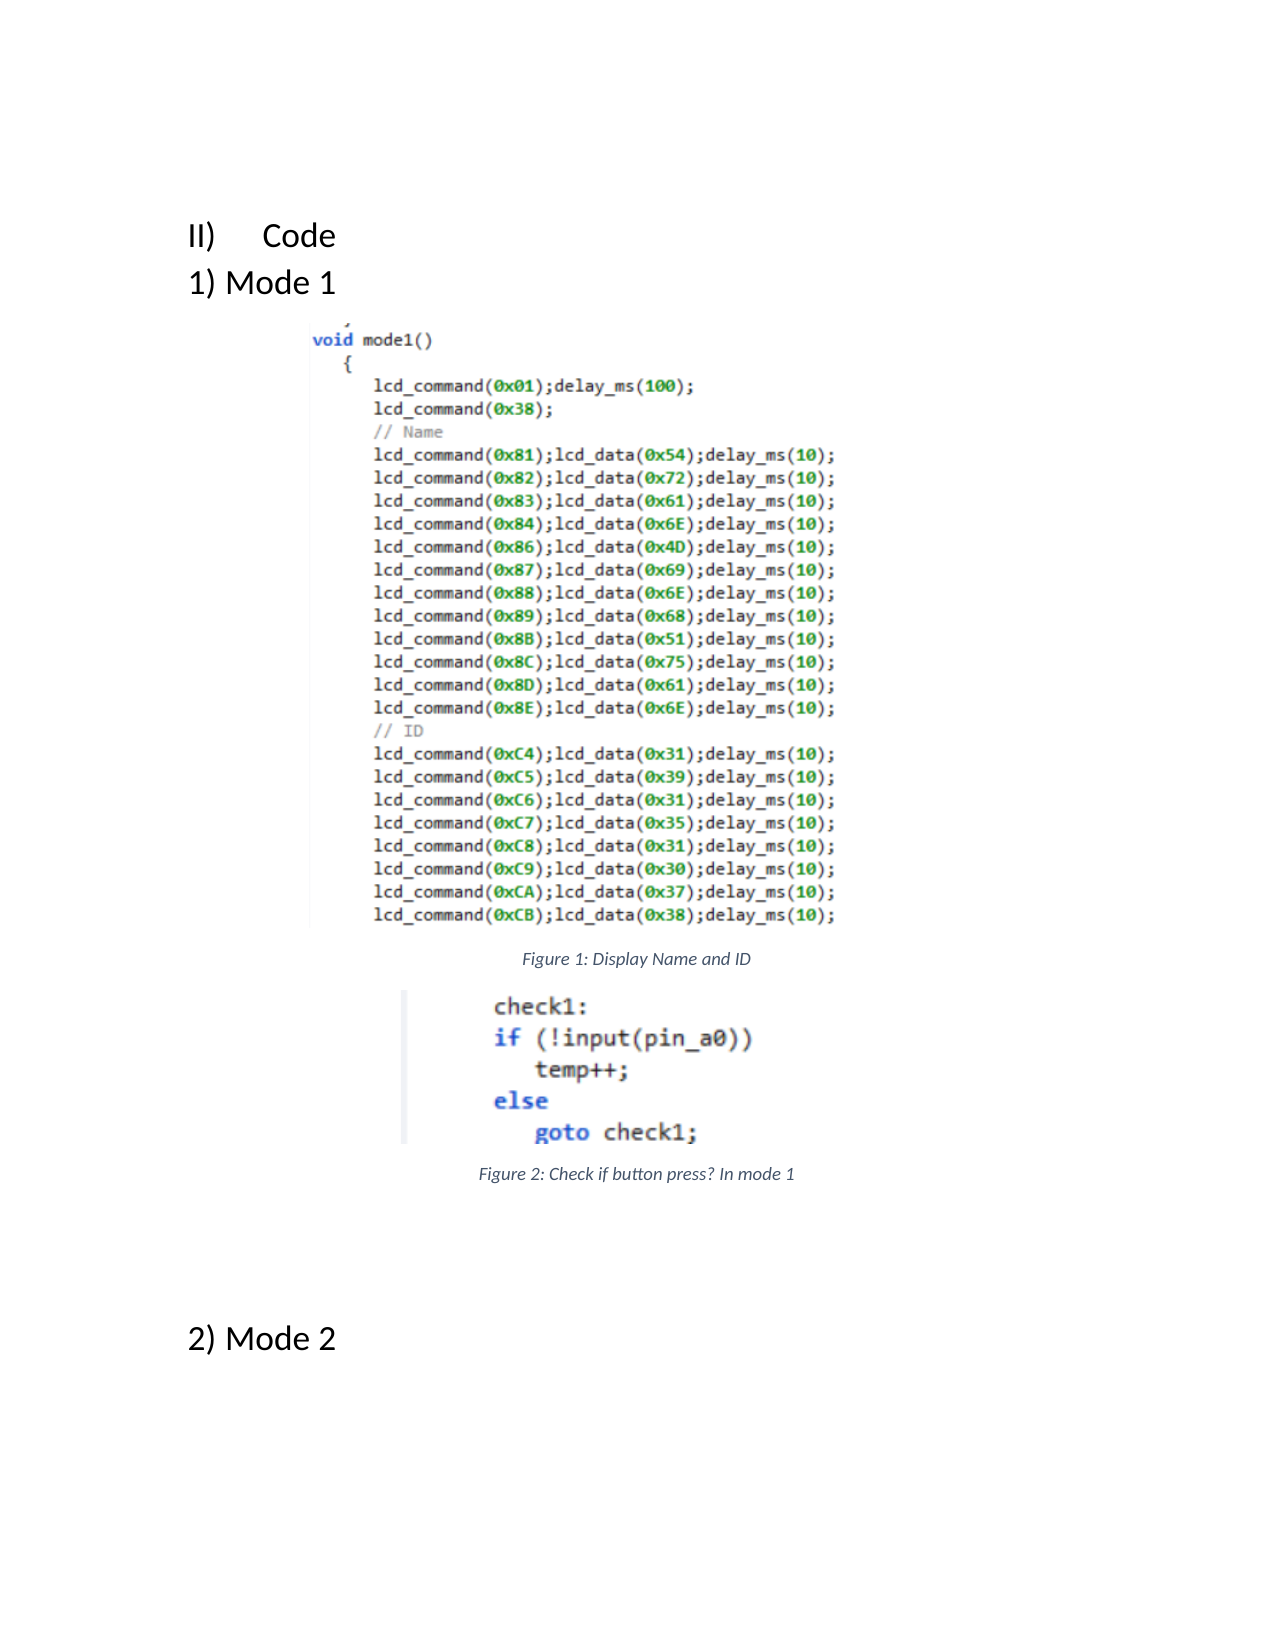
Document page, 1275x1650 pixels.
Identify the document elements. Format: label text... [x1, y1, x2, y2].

picture [309, 323, 966, 928]
list Mode 1 [187, 260, 1125, 303]
list Mode 2 [187, 1316, 1125, 1360]
list Code [187, 213, 1125, 257]
picture [400, 990, 875, 1144]
